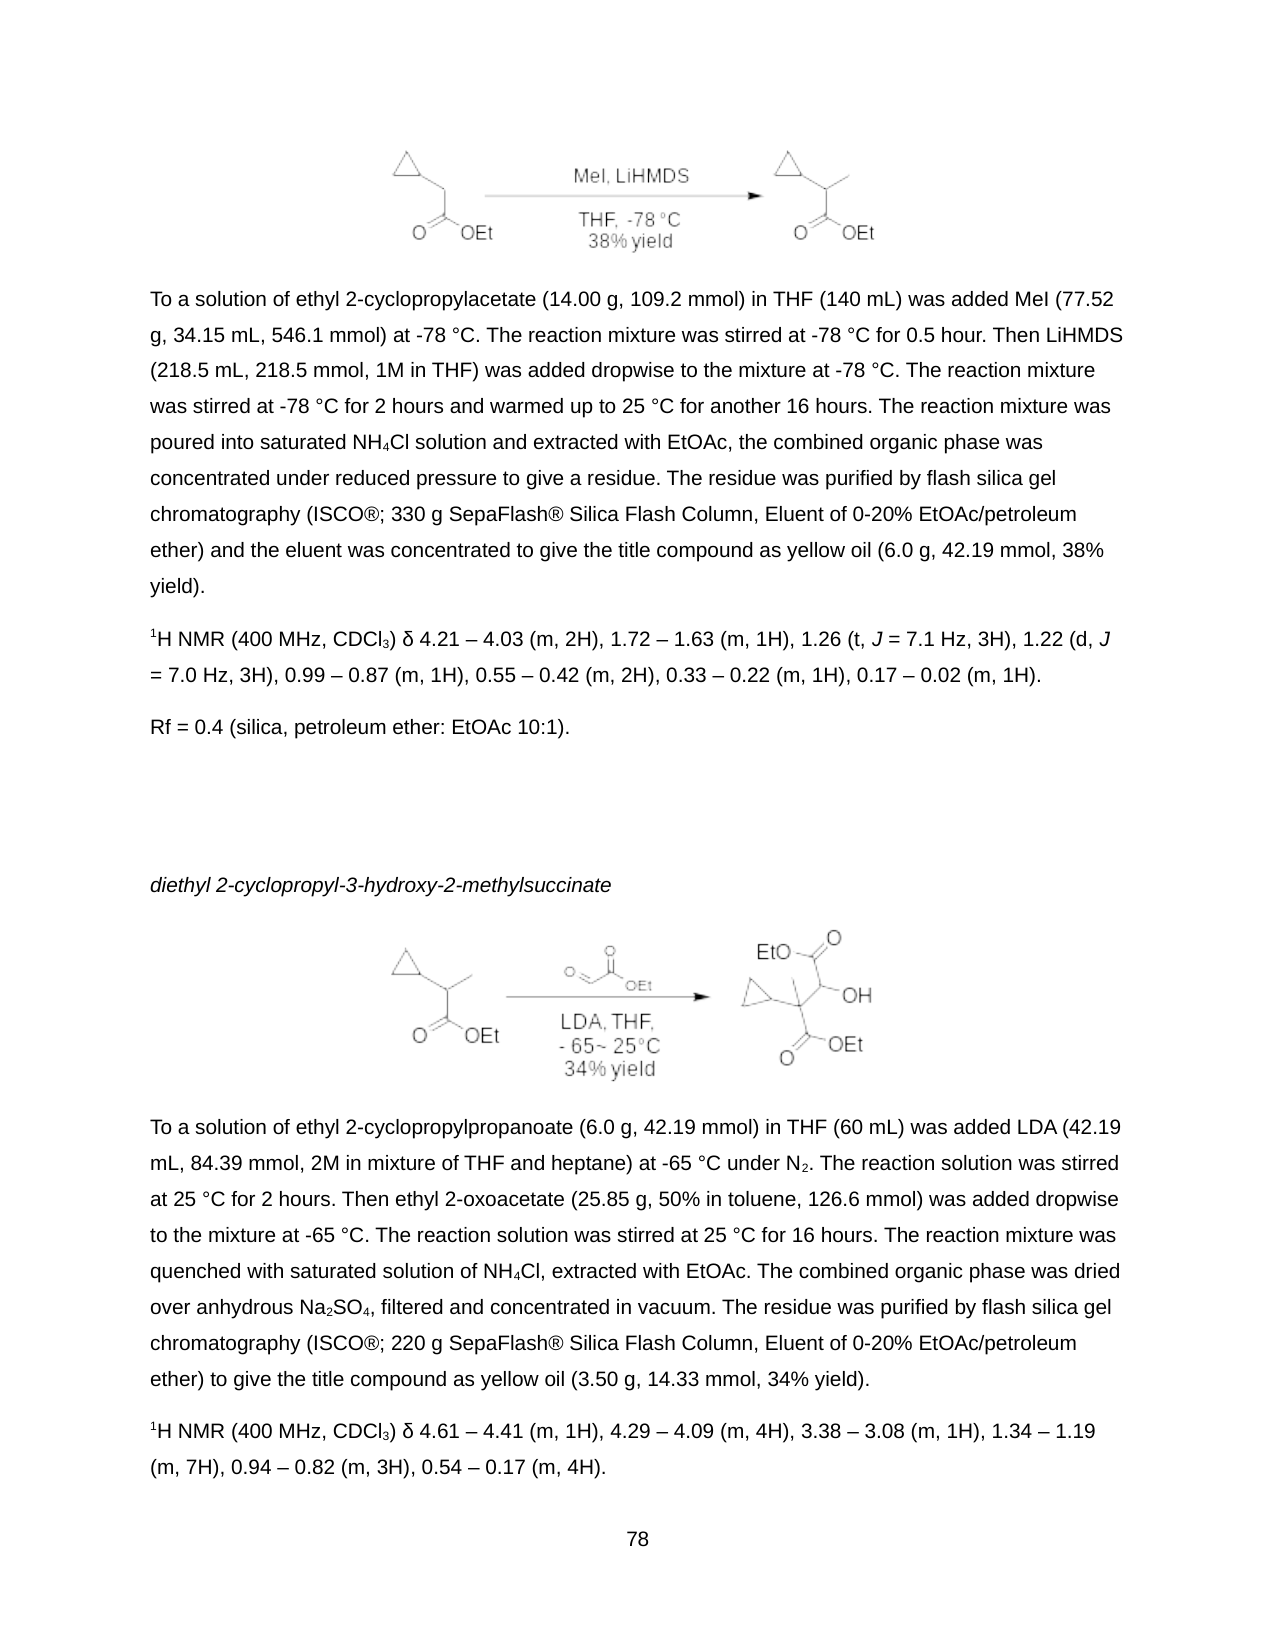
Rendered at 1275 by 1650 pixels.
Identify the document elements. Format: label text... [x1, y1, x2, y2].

text diethyl 2-cyclopropyl-3-hydroxy-2-methylsuccinate [150, 873, 1125, 897]
text To a solution of ethyl 2-cyclopropylpropanoate (6.0 g, 42.19 mmol) in THF (60 mL) was added LDA (42.19 mL, 84.39 mmol, 2M in mixture of THF and heptane) at -65 °C under N2. The reaction solution was stirred at 25 °C for 2 hours. Then ethyl 2-oxoacetate (25.85 g, 50% in toluene, 126.6 mmol) was added dropwise to the mixture at -65 °C. The reaction solution was stirred at 25 °C for 16 hours. The reaction mixture was quenched with saturated solution of NH4Cl, extracted with EtOAc. The combined organic phase was dried over anhydrous Na2SO4, filtered and concentrated in vacuum. The residue was purified by flash silica gel chromatography (ISCO®; 220 g SepaFlash® Silica Flash Column, Eluent of 0-20% EtOAc/petroleum ether) to give the title compound as yellow oil (3.50 g, 14.33 mmol, 34% yield). [150, 1115, 1125, 1391]
text Rf = 0.4 (silica, petroleum ether: EtOAc 10:1). [150, 715, 1125, 739]
text To a solution of ethyl 2-cyclopropylacetate (14.00 g, 109.2 mmol) in THF (140 mL) was added MeI (77.52 g, 34.15 mL, 546.1 mmol) at -78 °C. The reaction mixture was stirred at -78 °C for 0.5 hour. Then LiHMDS (218.5 mL, 218.5 mmol, 1M in THF) was added dropwise to the mixture at -78 °C. The reaction mixture was stirred at -78 °C for 2 hours and warmed up to 25 °C for another 16 hours. The reaction mixture was poured into saturated NH4Cl solution and extracted with EtOAc, the combined organic phase was concentrated under reduced pressure to give a residue. The residue was purified by flash silica gel chromatography (ISCO®; 330 g SepaFlash® Silica Flash Column, Eluent of 0-20% EtOAc/petroleum ether) and the eluent was concentrated to give the title compound as yellow oil (6.0 g, 42.19 mmol, 38% yield). [150, 286, 1125, 598]
text 1H NMR (400 MHz, CDCl3) δ 4.21 – 4.03 (m, 2H), 1.72 – 1.63 (m, 1H), 1.26 (t, J = 7.1 Hz, 3H), 1.22 (d, J = 7.0 Hz, 3H), 0.99 – 0.87 (m, 1H), 0.55 – 0.42 (m, 2H), 0.33 – 0.22 (m, 1H), 0.17 – 0.02 (m, 1H). [150, 627, 1125, 686]
text 1H NMR (400 MHz, CDCl3) δ 4.61 – 4.41 (m, 1H), 4.29 – 4.09 (m, 4H), 3.38 – 3.08 (m, 1H), 1.34 – 1.19 (m, 7H), 0.94 – 0.82 (m, 3H), 0.54 – 0.17 (m, 4H). [150, 1419, 1125, 1479]
